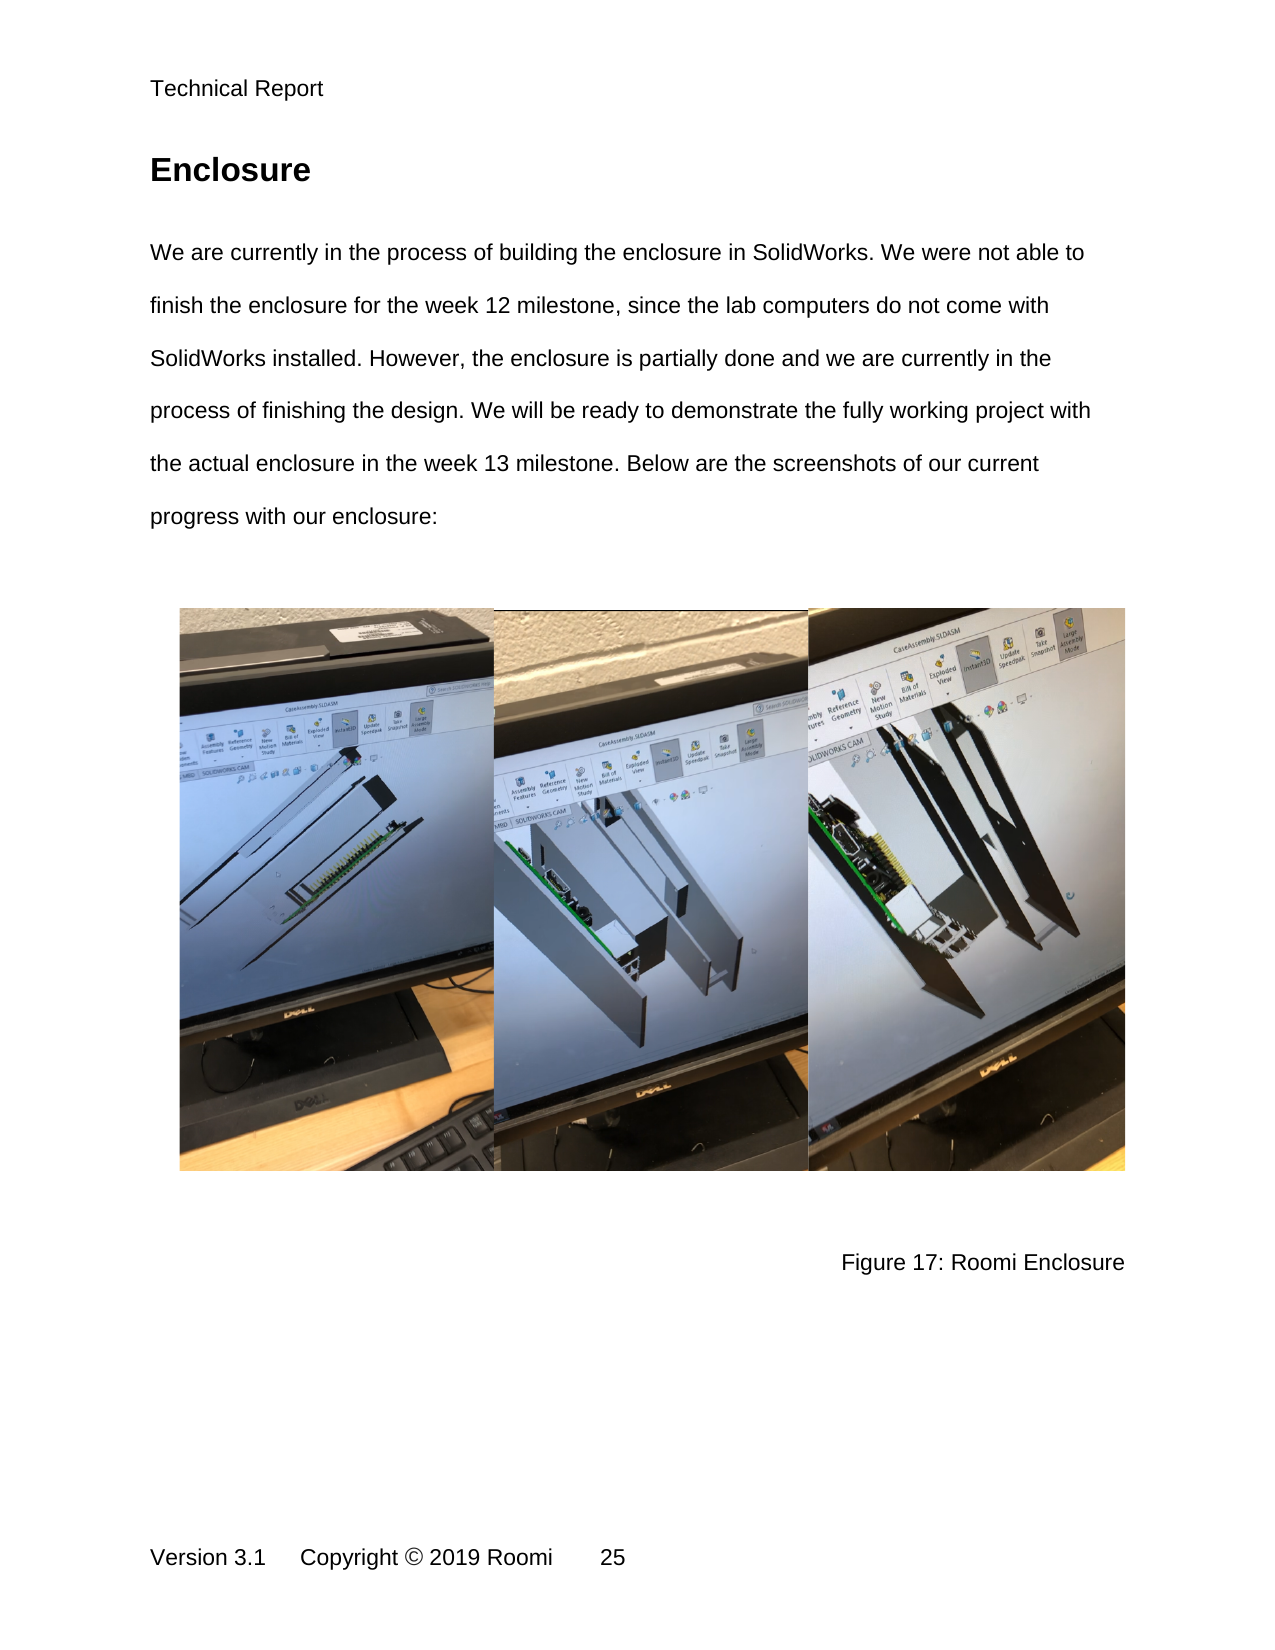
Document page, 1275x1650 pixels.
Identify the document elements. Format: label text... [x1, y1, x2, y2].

subtitle Enclosure [150, 150, 1125, 188]
text We are currently in the process of building the enclosure in SolidWorks. We were not able to finish the enclosure for the week 12 milestone, since the lab computers do not come with SolidWorks installed. However, the enclosure is partially done and we are currently in the process of finishing the design. We will be ready to demonstrate the fully working project with the actual enclosure in the week 13 milestone. Below are the screenshots of our current progress with our enclosure: [150, 239, 1125, 529]
picture [179, 608, 1125, 1171]
text Figure 17: Roomi Enclosure [150, 1249, 1125, 1276]
